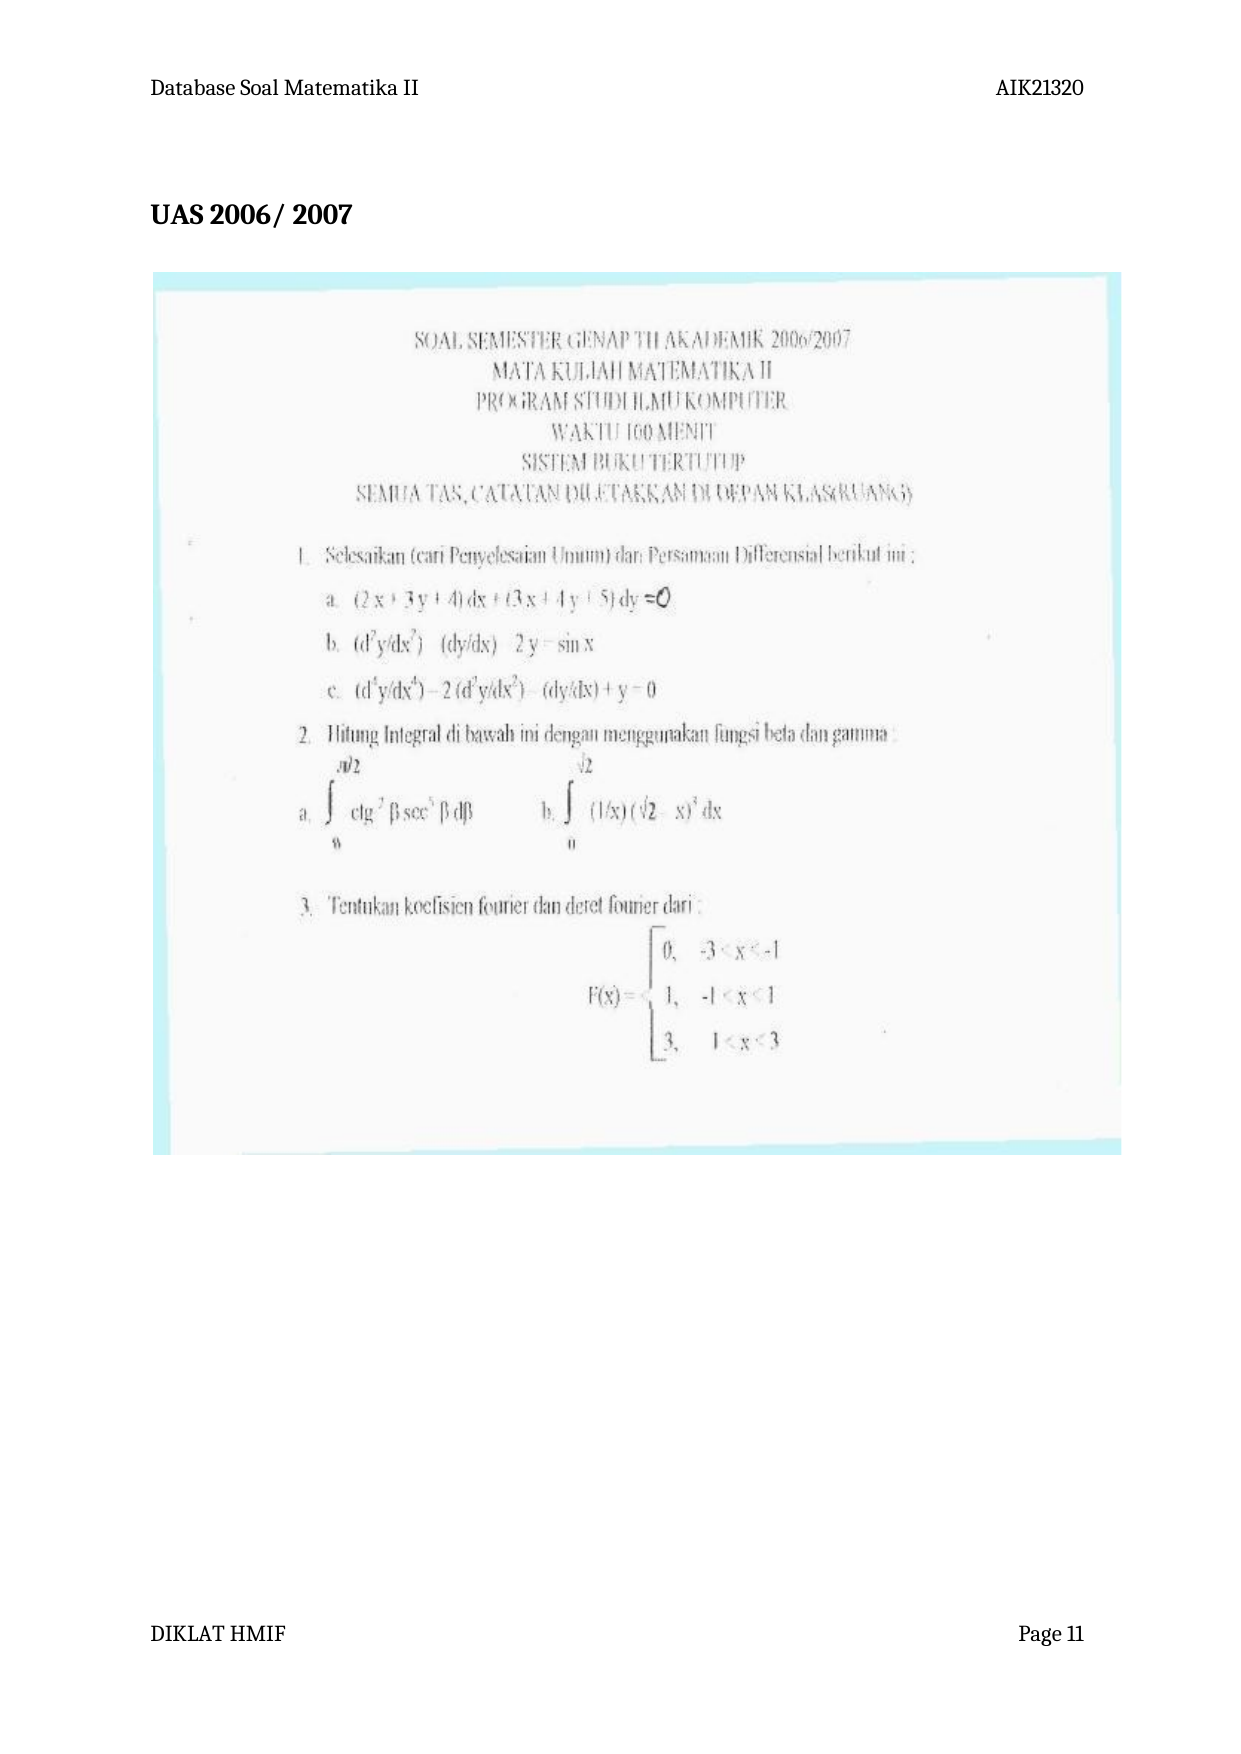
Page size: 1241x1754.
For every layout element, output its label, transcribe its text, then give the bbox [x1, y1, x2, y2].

text UAS 2006/ 2007 [150, 198, 1144, 232]
picture [153, 272, 1122, 1155]
